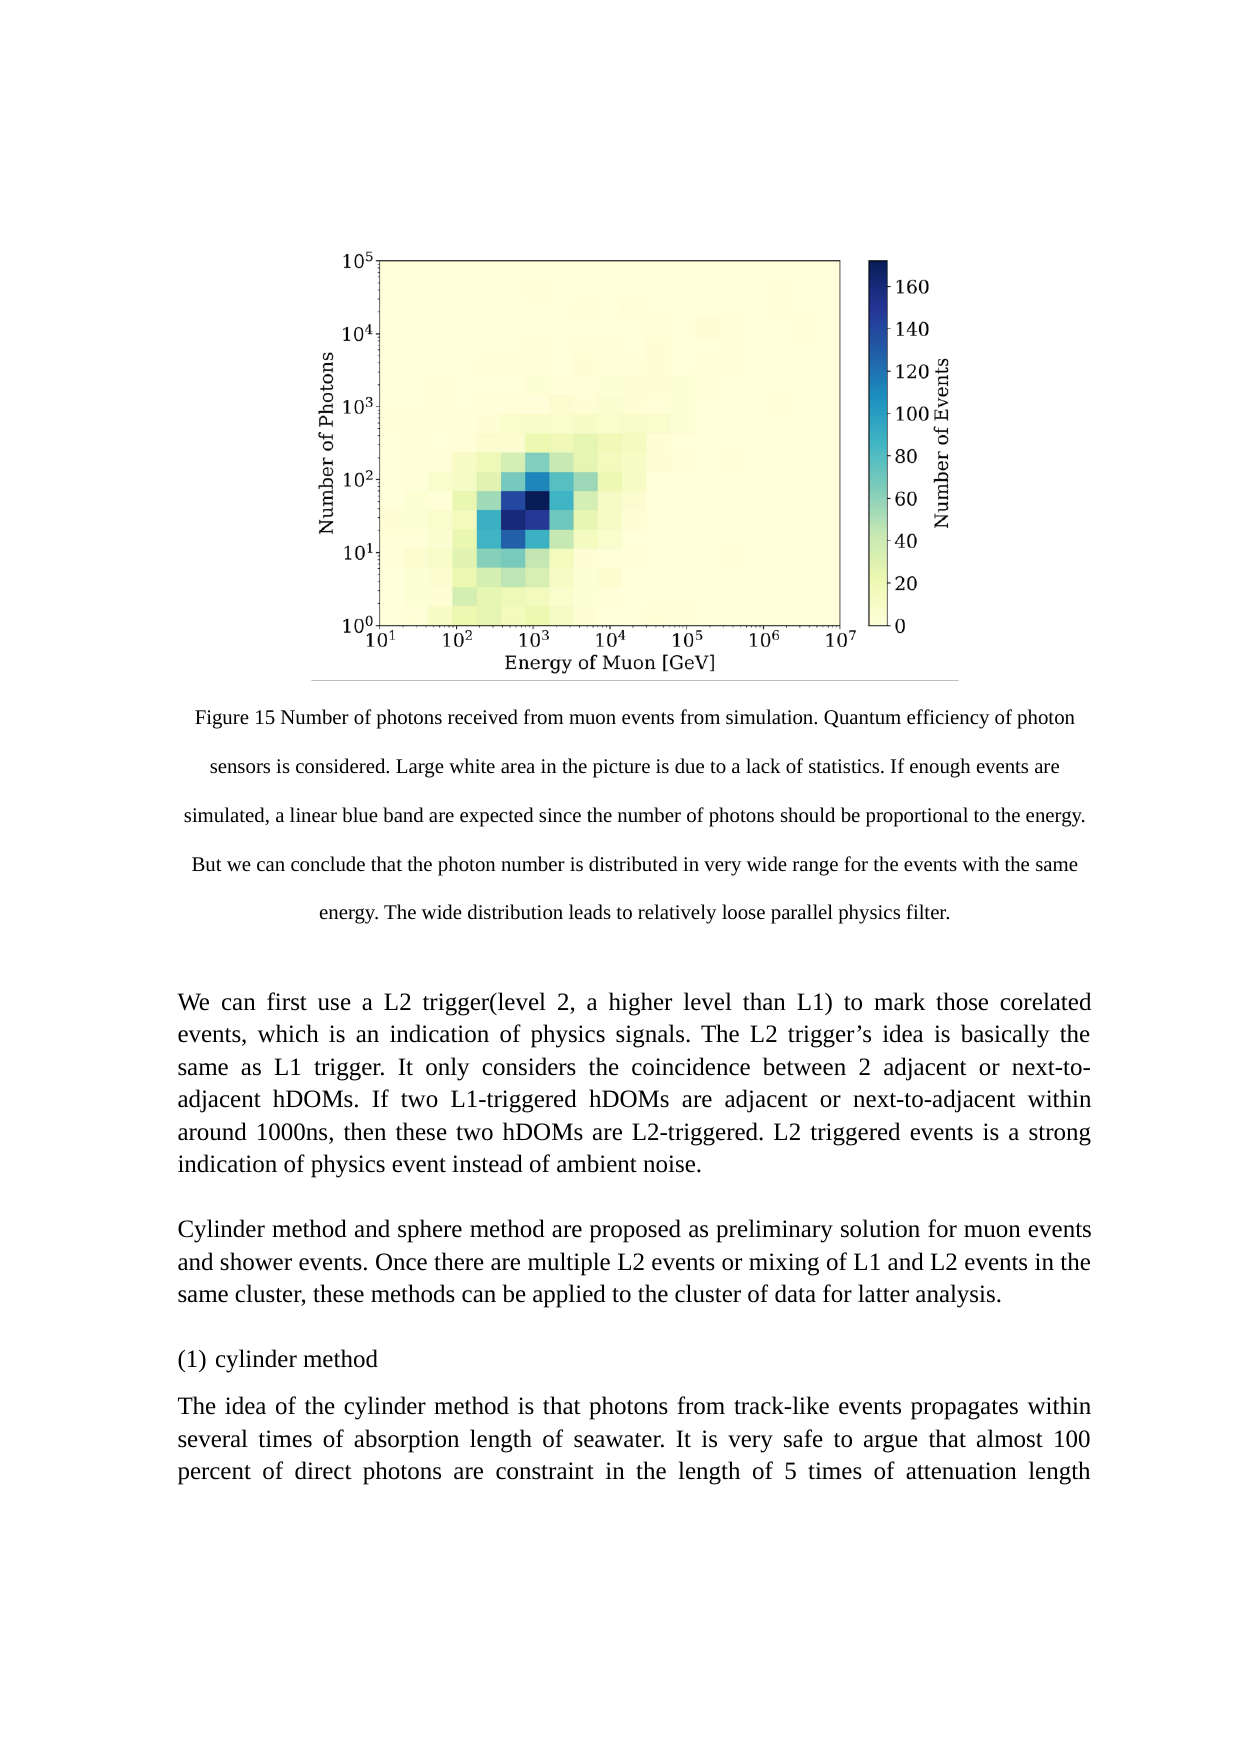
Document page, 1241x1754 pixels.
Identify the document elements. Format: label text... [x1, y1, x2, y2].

text Cylinder method and sphere method are proposed as preliminary solution for muon events and shower events. Once there are multiple L2 events or mixing of L1 and L2 events in the same cluster, these methods can be applied to the cluster of data for latter analysis. [177, 1213, 1092, 1310]
text We can first use a L2 trigger(level 2, a higher level than L1) to mark those corelated events, which is an indication of physics signals. The L2 trigger’s idea is basically the same as L1 trigger. It only considers the coincidence between 2 adjacent or next-to-adjacent hDOMs. If two L1-triggered hDOMs are adjacent or next-to-adjacent within around 1000ns, then these two hDOMs are L2-triggered. L2 triggered events is a strong indication of physics event instead of ambient noise. [177, 985, 1092, 1180]
text Figure 15 Number of photons received from muon events from simulation. Quantum efficiency of photon sensors is considered. Large white area in the picture is due to a lack of statistics. If enough events are simulated, a linear blue band are expected since the number of photons should be proportional to the energy. But we can conclude that the photon number is distributed in very wide range for the events with the same energy. The wide distribution leads to relatively loose parallel physics filter. [177, 701, 1092, 929]
picture [311, 246, 959, 681]
list cylinder method [177, 1343, 1092, 1375]
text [177, 1389, 1092, 1487]
